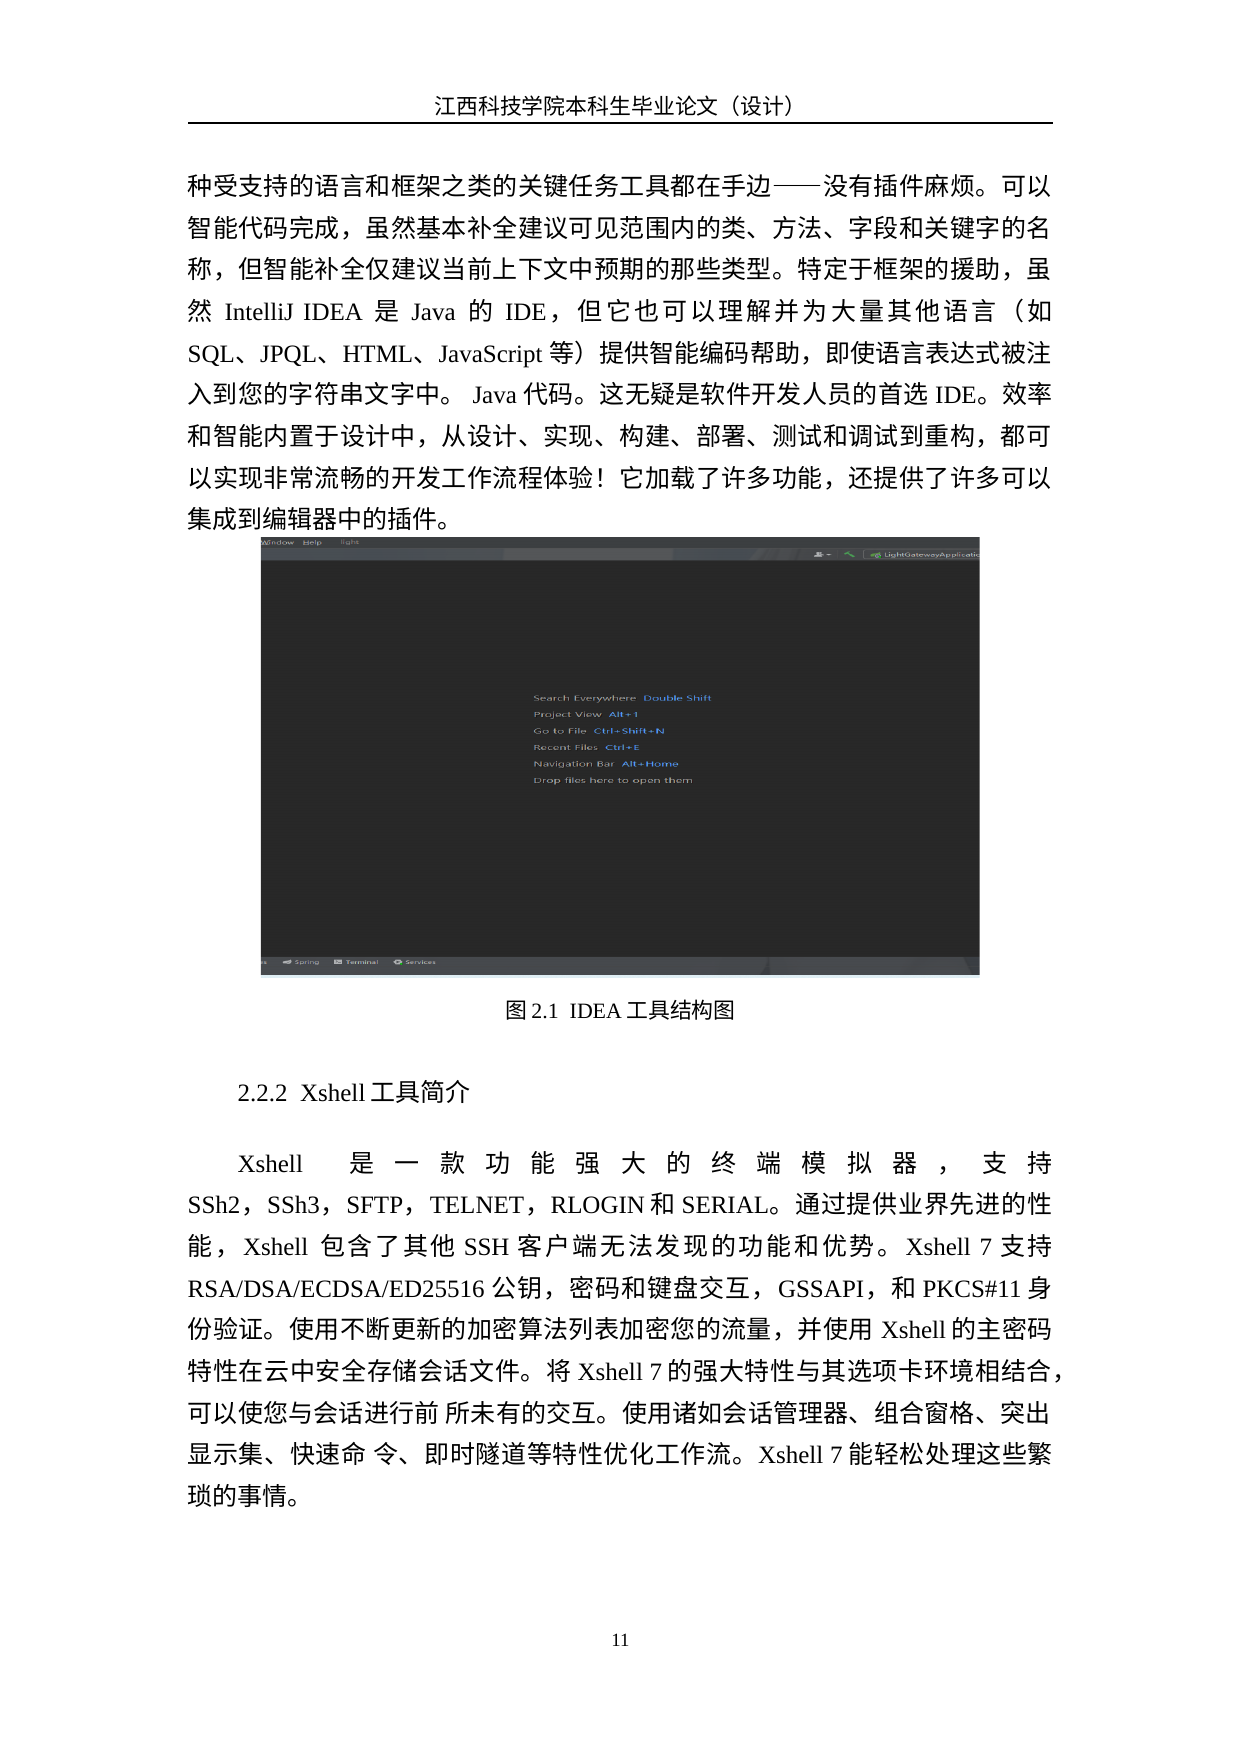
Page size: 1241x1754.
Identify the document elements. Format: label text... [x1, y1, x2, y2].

picture [260, 537, 980, 978]
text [187, 162, 1053, 537]
text Xshell 是一款功能强大的终端模拟器，支持SSh2，SSh3，SFTP，TELNET，RLOGIN和SERIAL。通过提供业界先进的性能，Xshell 包含了其他SSH客户端无法发现的功能和优势。Xshell 7支持RSA/DSA/ECDSA/ED25516公钥，密码和键盘交互，GSSAPI，和PKCS#11身份验证。使用不断更新的加密算法列表加密您的流量，并使用Xshell的主密码特性在云中安全存储会话文件。将Xshell 7的强大特性与其选项卡环境相结合，可以使您与会话进行前 所未有的交互。使用诸如会话管理器、组合窗格、突出显示集、快速命 令、即时隧道等特性优化工作流。Xshell 7能轻松处理这些繁琐的事情。 [187, 1139, 1053, 1514]
subtitle 2.2.2 Xshell工具简介 [187, 1058, 1053, 1123]
text 图2.1 IDEA工具结构图 [187, 993, 1053, 1025]
